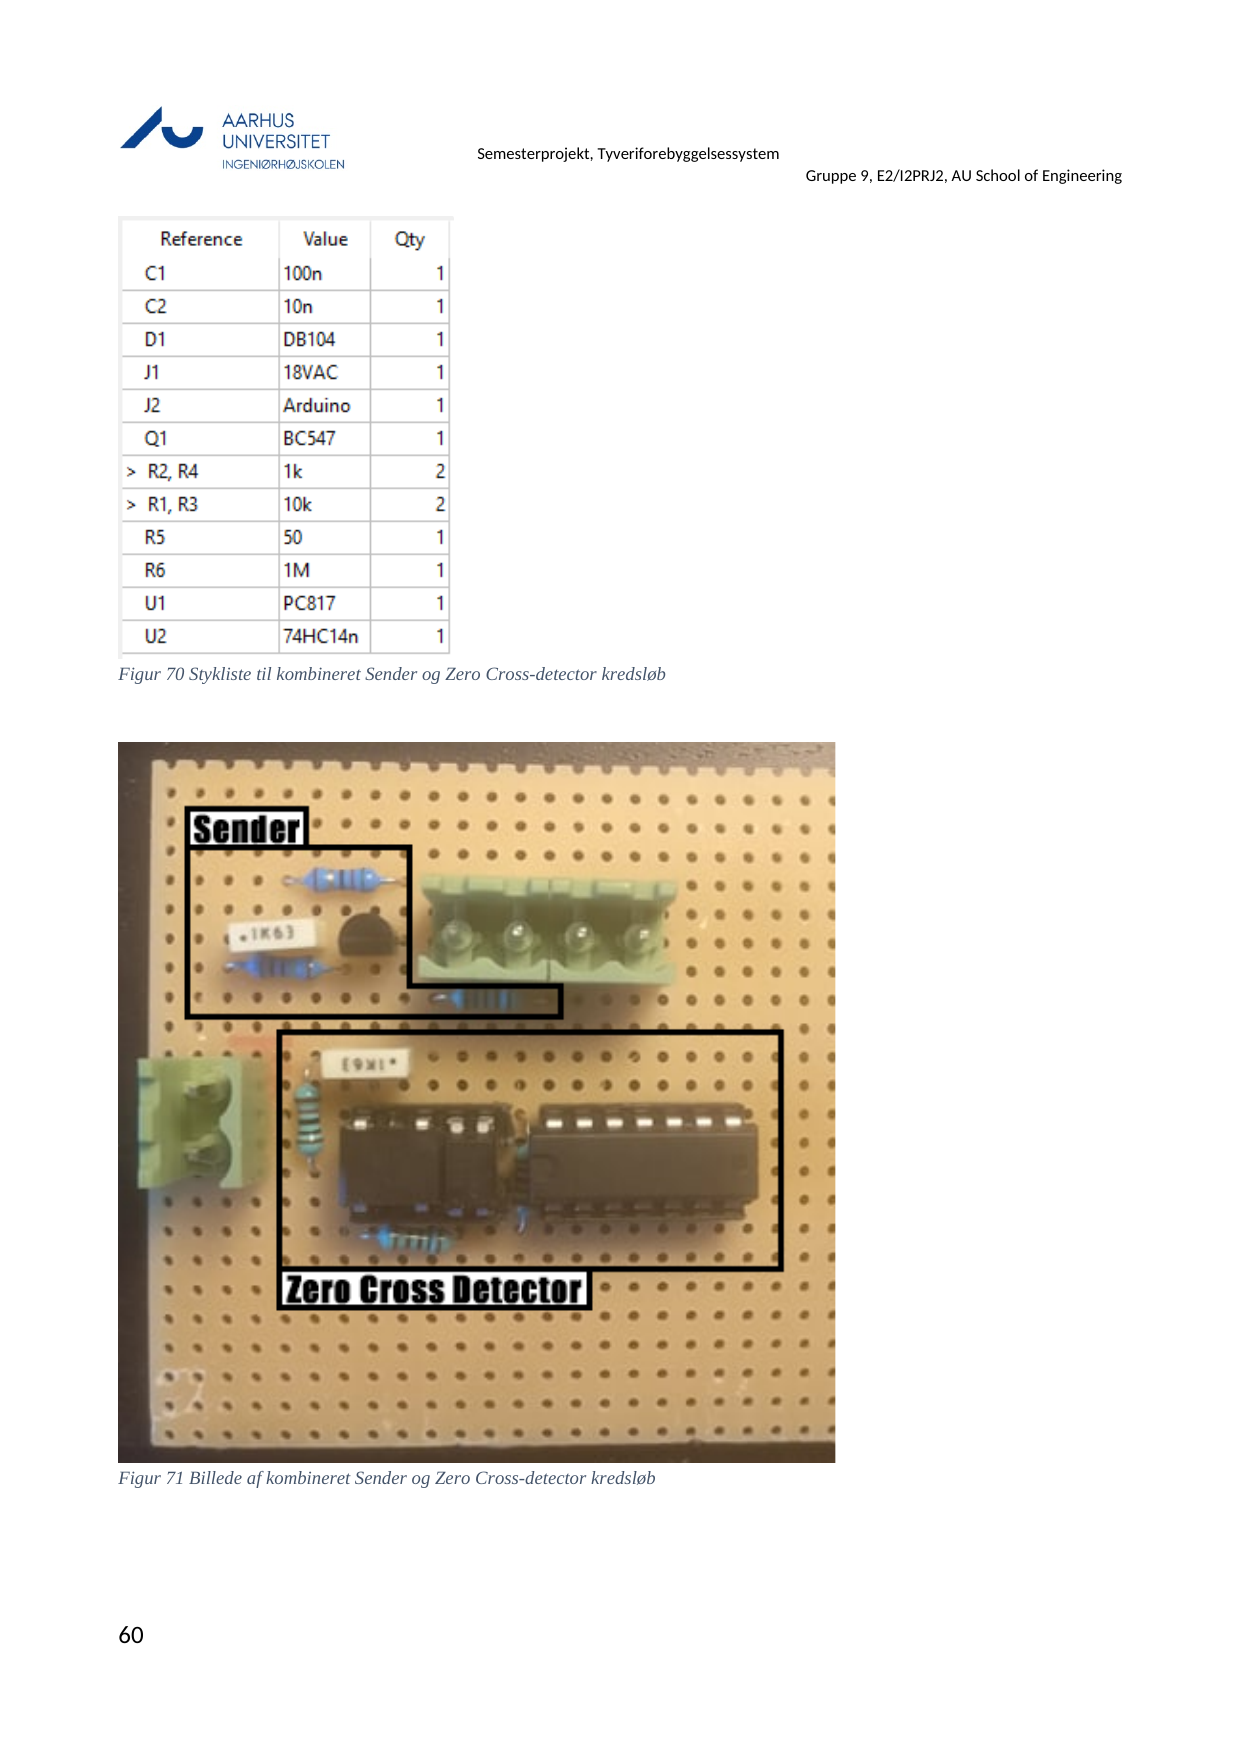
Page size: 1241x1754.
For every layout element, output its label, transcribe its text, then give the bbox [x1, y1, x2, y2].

picture [118, 105, 478, 171]
picture [118, 216, 454, 659]
